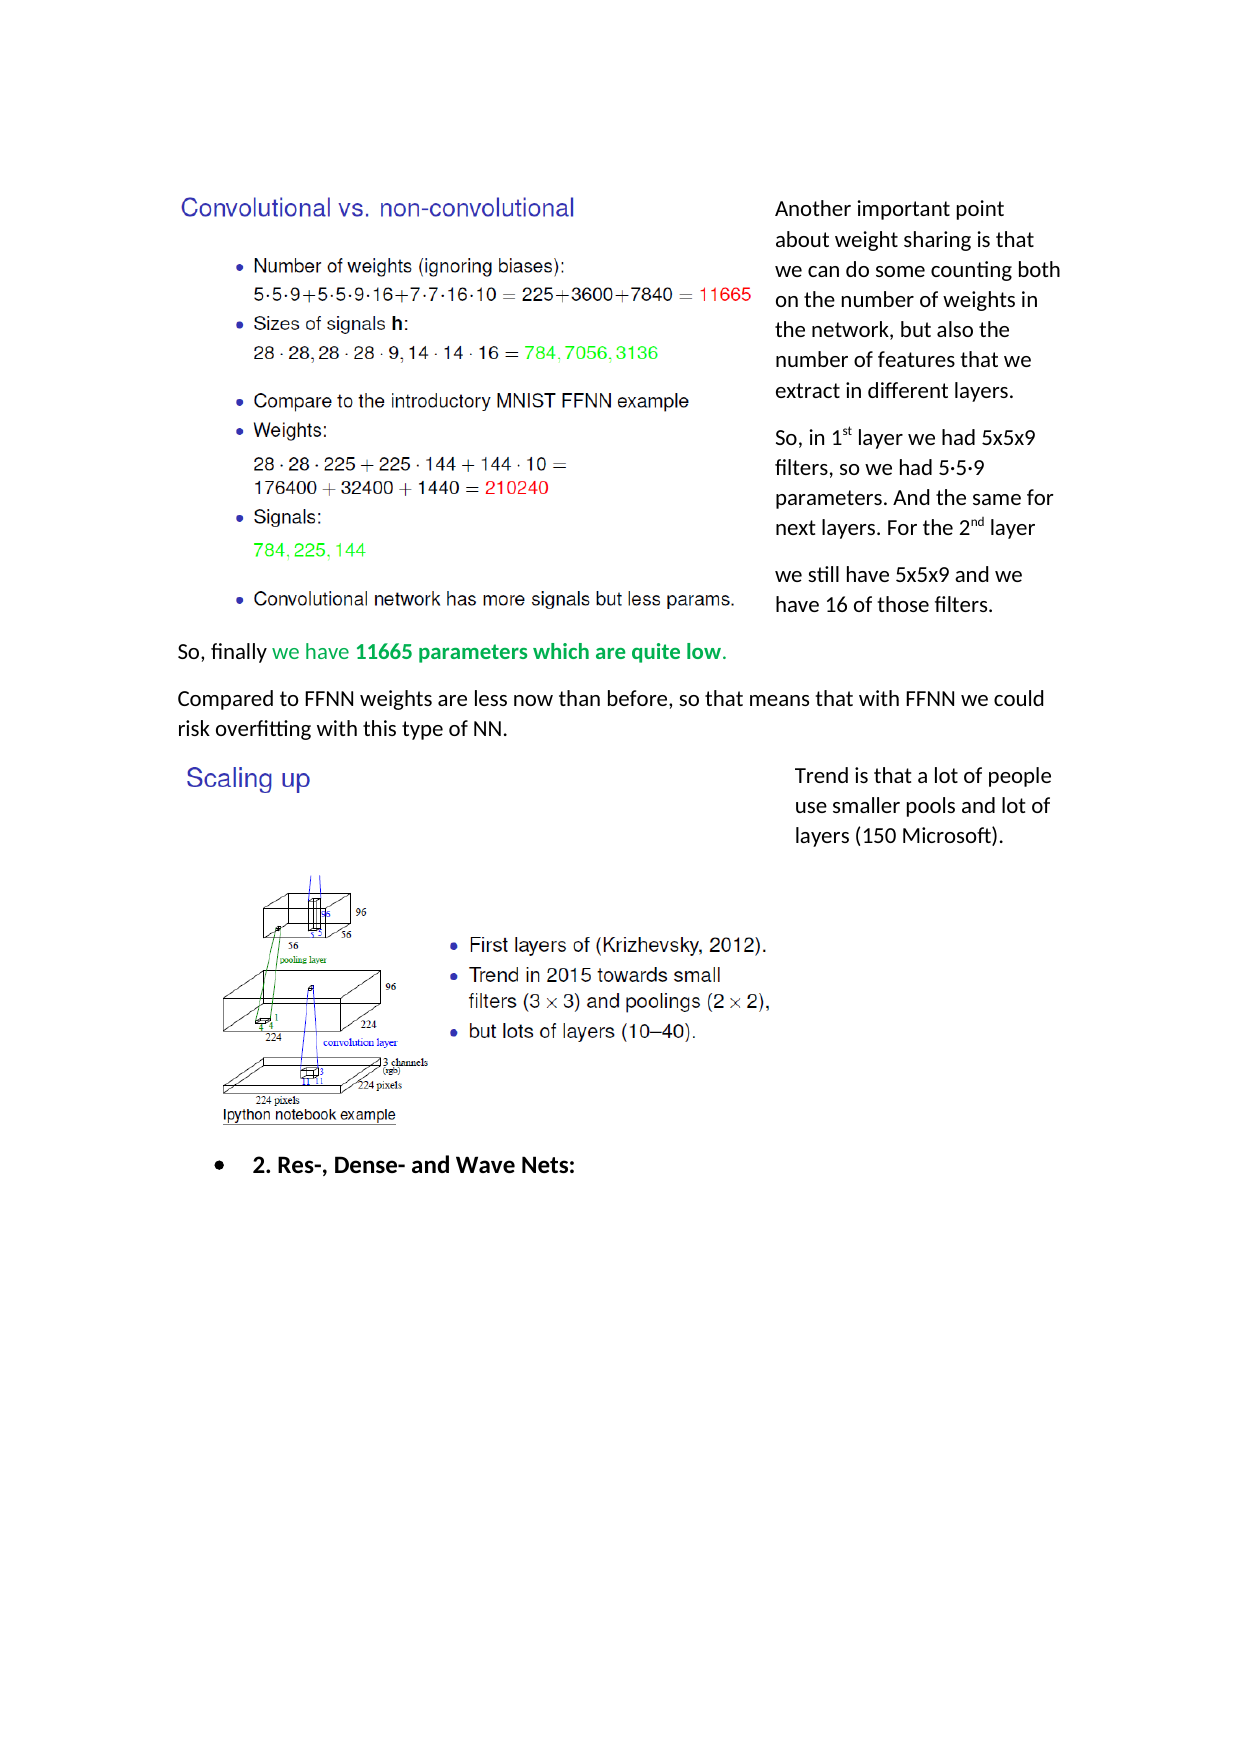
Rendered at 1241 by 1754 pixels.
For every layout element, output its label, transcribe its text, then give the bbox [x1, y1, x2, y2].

list 2. Res-, Dense- and Wave Nets: [215, 1150, 1063, 1180]
text So, finally we have 11665 parameters which are quite low. [177, 637, 1063, 665]
text Compared to FFNN weights are less now than before, so that means that with FFNN we could risk overfitting with this type of NN. [177, 684, 1063, 742]
text we still have 5x5x9 and we have 16 of those filters. [177, 560, 1063, 618]
text So, in 1st layer we had 5x5x9 filters, so we had 5·5·9 parameters. And the same for next layers. For the 2nd layer [756, 423, 1063, 541]
text Trend is that a lot of people use smaller pools and lot of layers (150 Microsoft). [776, 761, 1063, 849]
picture [177, 194, 756, 609]
text Another important point about weight sharing is that we can do some counting both on the number of weights in the network, but also the number of features that we extract in different layers. [756, 194, 1063, 404]
picture [177, 761, 776, 1130]
